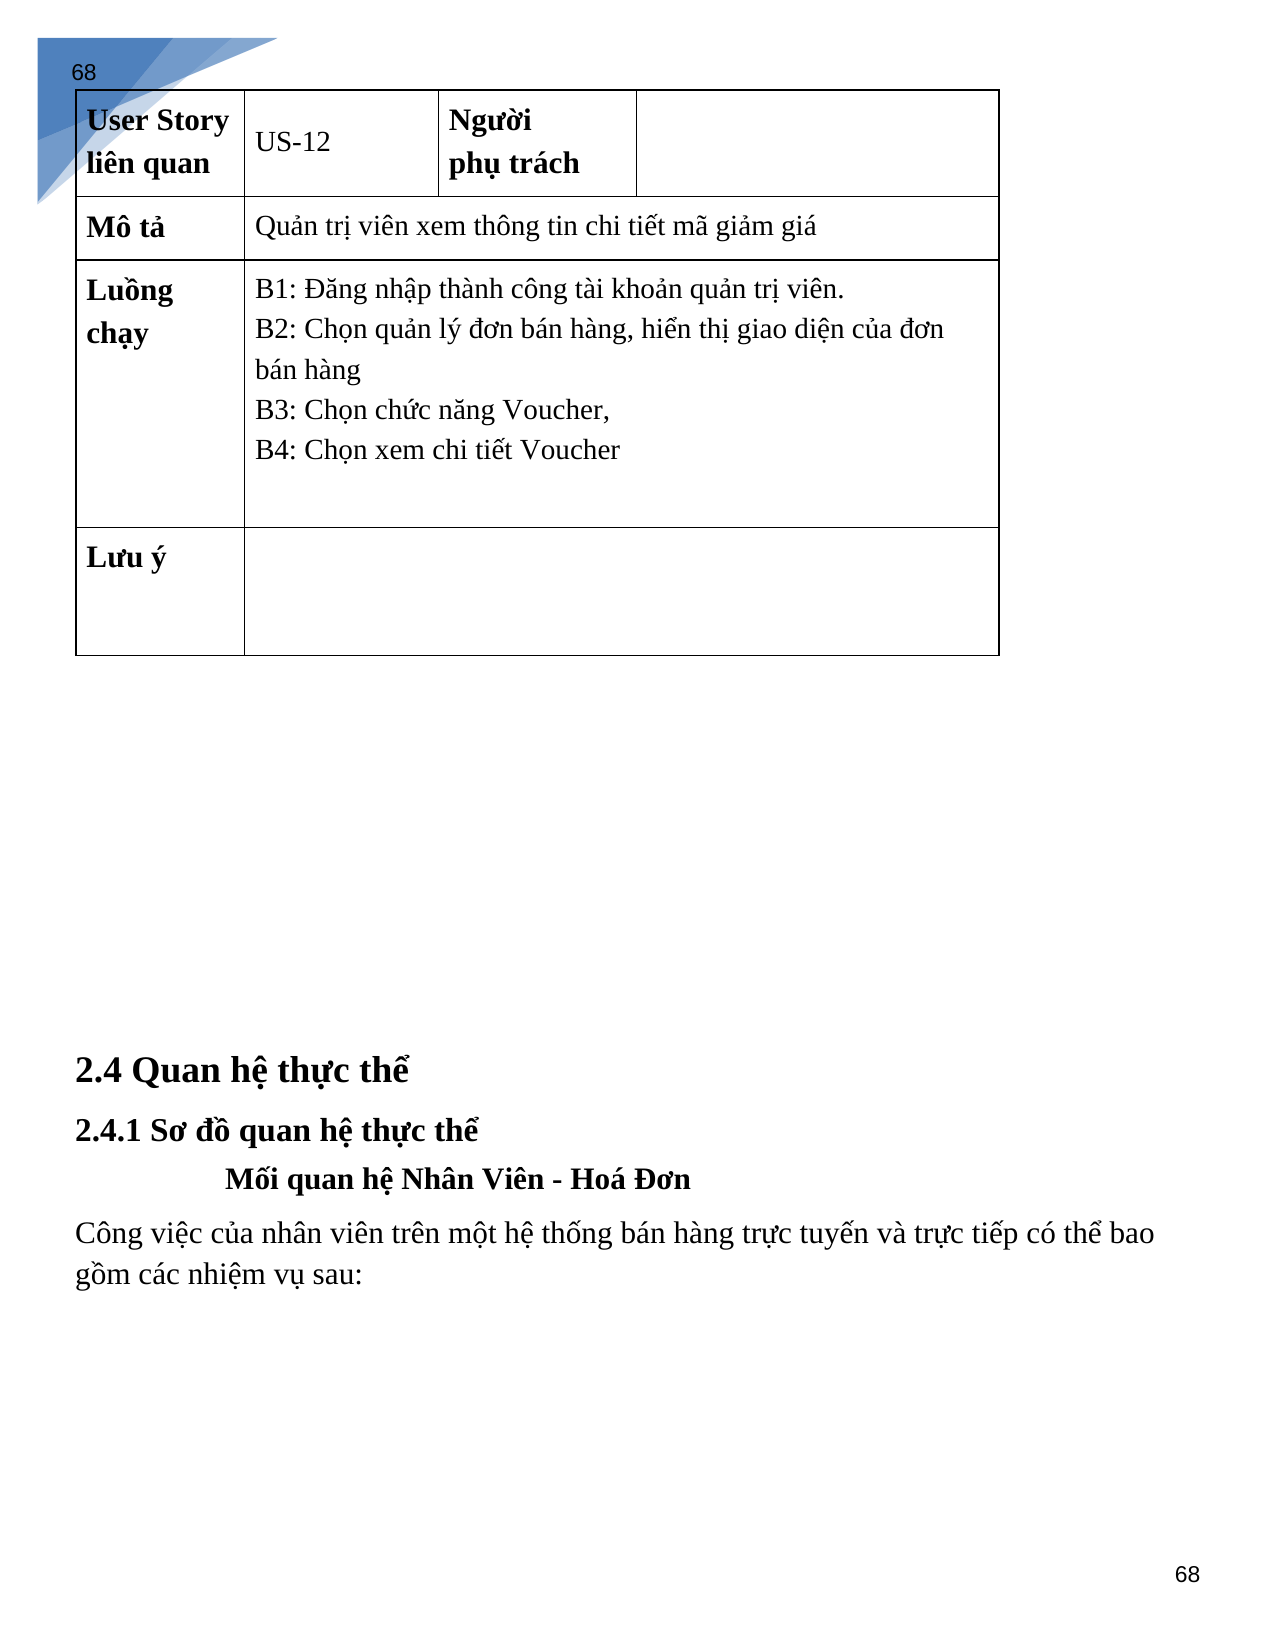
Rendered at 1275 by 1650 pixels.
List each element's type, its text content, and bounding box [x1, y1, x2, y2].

subtitle Mối quan hệ Nhân Viên - Hoá Đơn [225, 1160, 1200, 1196]
text Công việc của nhân viên trên một hệ thống bán hàng trực tuyến và trực tiếp có thể bao gồm các nhiệm vụ sau: [75, 1214, 1200, 1291]
table_cell B1: Đăng nhập thành công tài khoản quản trị viên. B2: Chọn quản lý đơn bán hàng, hiển thị giao diện của đơn bán hàng B3: Chọn chức năng Voucher, B4: Chọn xem chi tiết Voucher [245, 261, 998, 527]
table_cell Luồng chạy [77, 261, 244, 527]
subtitle 2.4 Quan hệ thực thể [75, 1048, 1200, 1091]
table_cell [245, 528, 998, 655]
table_cell Lưu ý [77, 528, 244, 655]
table_cell US-12 [245, 91, 438, 196]
table_cell Người phụ trách [439, 91, 636, 196]
table_cell Mô tả [77, 197, 244, 259]
table_cell User Story liên quan [77, 91, 244, 196]
table_cell [637, 91, 998, 196]
subtitle 2.4.1 Sơ đồ quan hệ thực thể [75, 1110, 1200, 1148]
table_cell Quản trị viên xem thông tin chi tiết mã giảm giá [245, 197, 998, 259]
picture [37, 37, 279, 206]
